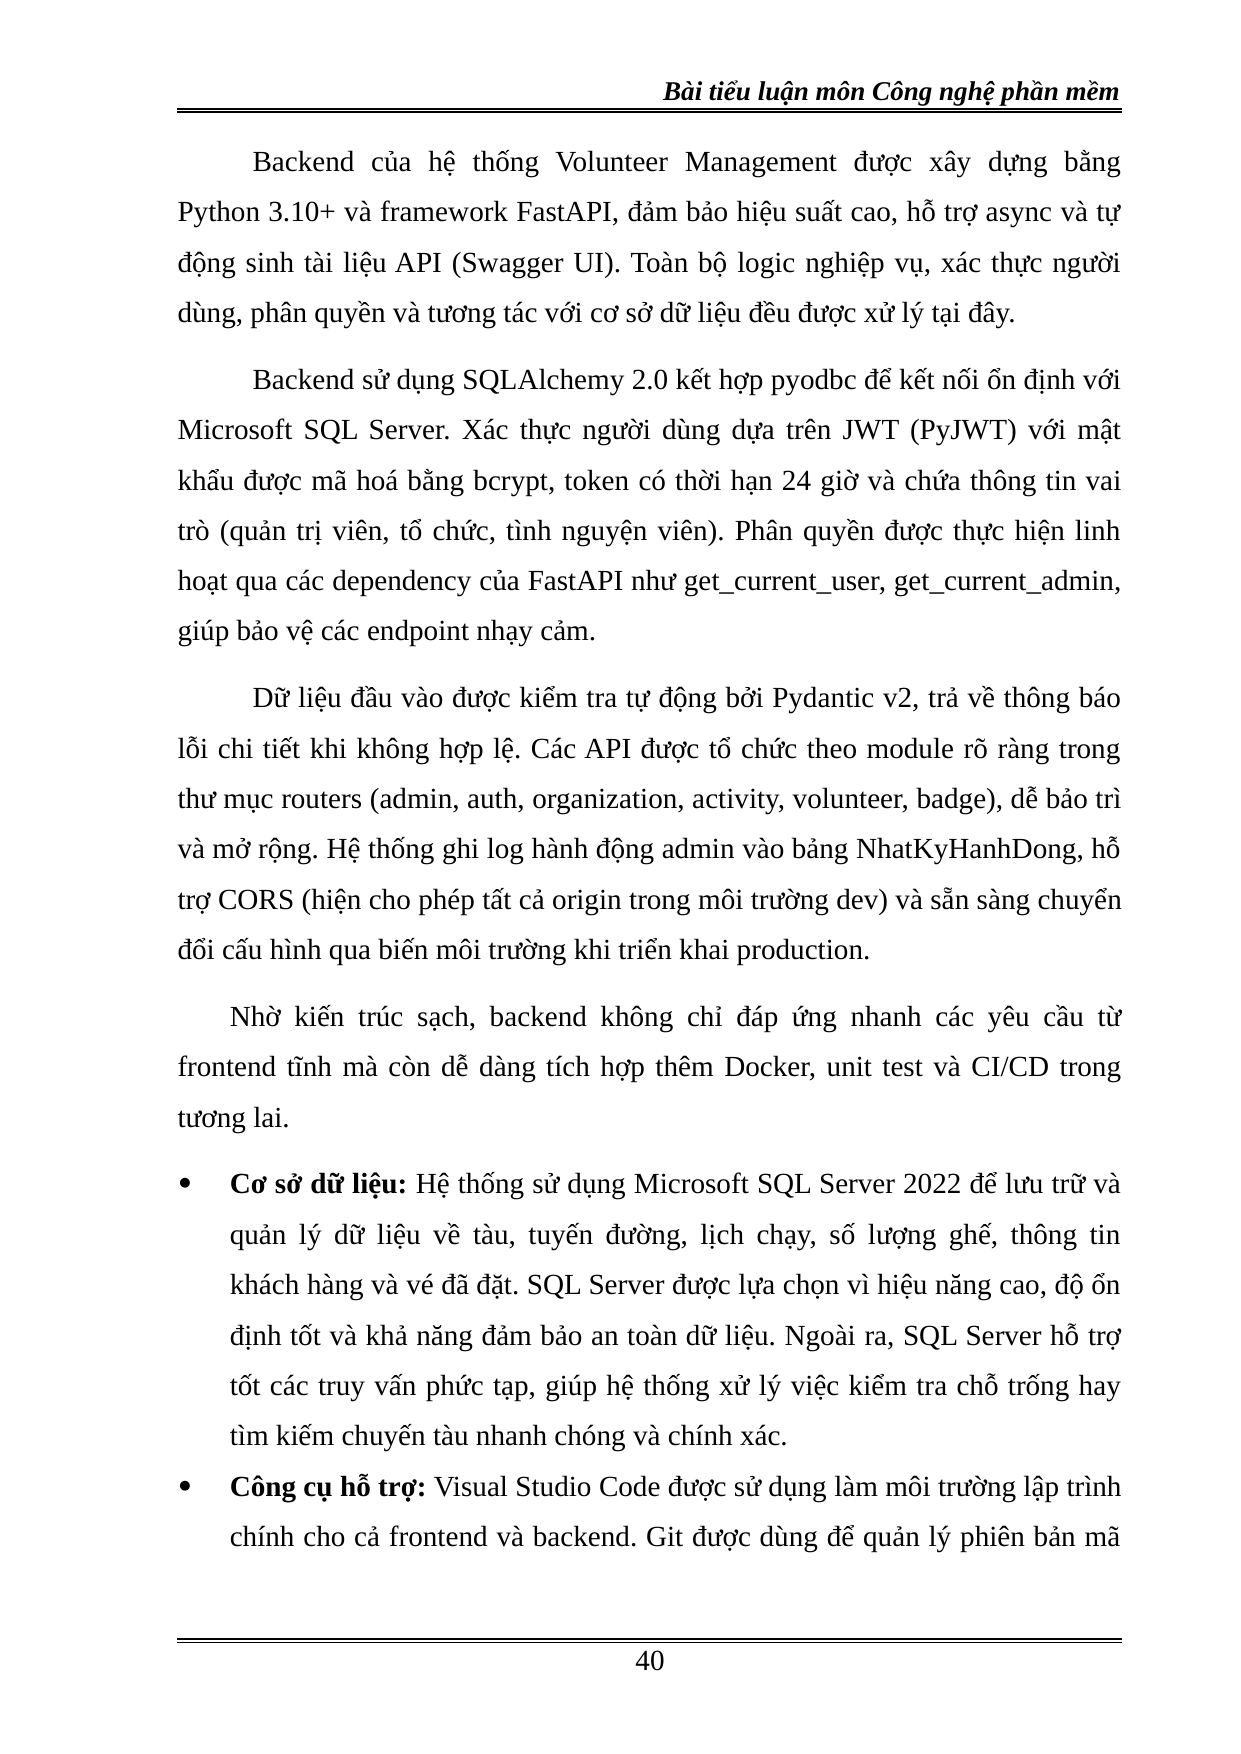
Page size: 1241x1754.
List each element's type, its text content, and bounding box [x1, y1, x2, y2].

text Dữ liệu đầu vào được kiểm tra tự động bởi Pydantic v2, trả về thông báo lỗi chi tiết khi không hợp lệ. Các API được tổ chức theo module rõ ràng trong thư mục routers (admin, auth, organization, activity, volunteer, badge), dễ bảo trì và mở rộng. Hệ thống ghi log hành động admin vào bảng NhatKyHanhDong, hỗ trợ CORS (hiện cho phép tất cả origin trong môi trường dev) và sẵn sàng chuyển đổi cấu hình qua biến môi trường khi triển khai production. [177, 681, 1122, 966]
text Backend sử dụng SQLAlchemy 2.0 kết hợp pyodbc để kết nối ổn định với Microsoft SQL Server. Xác thực người dùng dựa trên JWT (PyJWT) với mật khẩu được mã hoá bằng bcrypt, token có thời hạn 24 giờ và chứa thông tin vai trò (quản trị viên, tổ chức, tình nguyện viên). Phân quyền được thực hiện linh hoạt qua các dependency của FastAPI như get_current_user, get_current_admin, giúp bảo vệ các endpoint nhạy cảm. [177, 362, 1122, 647]
list Cơ sở dữ liệu: Hệ thống sử dụng Microsoft SQL Server 2022 để lưu trữ và quản lý dữ liệu về tàu, tuyến đường, lịch chạy, số lượng ghế, thông tin khách hàng và vé đã đặt. SQL Server được lựa chọn vì hiệu năng cao, độ ổn định tốt và khả năng đảm bảo an toàn dữ liệu. Ngoài ra, SQL Server hỗ trợ tốt các truy vấn phức tạp, giúp hệ thống xử lý việc kiểm tra chỗ trống hay tìm kiếm chuyến tàu nhanh chóng và chính xác. [192, 1167, 1122, 1452]
text Backend của hệ thống Volunteer Management được xây dựng bằng Python 3.10+ và framework FastAPI, đảm bảo hiệu suất cao, hỗ trợ async và tự động sinh tài liệu API (Swagger UI). Toàn bộ logic nghiệp vụ, xác thực người dùng, phân quyền và tương tác với cơ sở dữ liệu đều được xử lý tại đây. [177, 144, 1122, 328]
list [192, 1469, 1122, 1553]
text Nhờ kiến trúc sạch, backend không chỉ đáp ứng nhanh các yêu cầu từ frontend tĩnh mà còn dễ dàng tích hợp thêm Docker, unit test và CI/CD trong tương lai. [177, 999, 1122, 1133]
